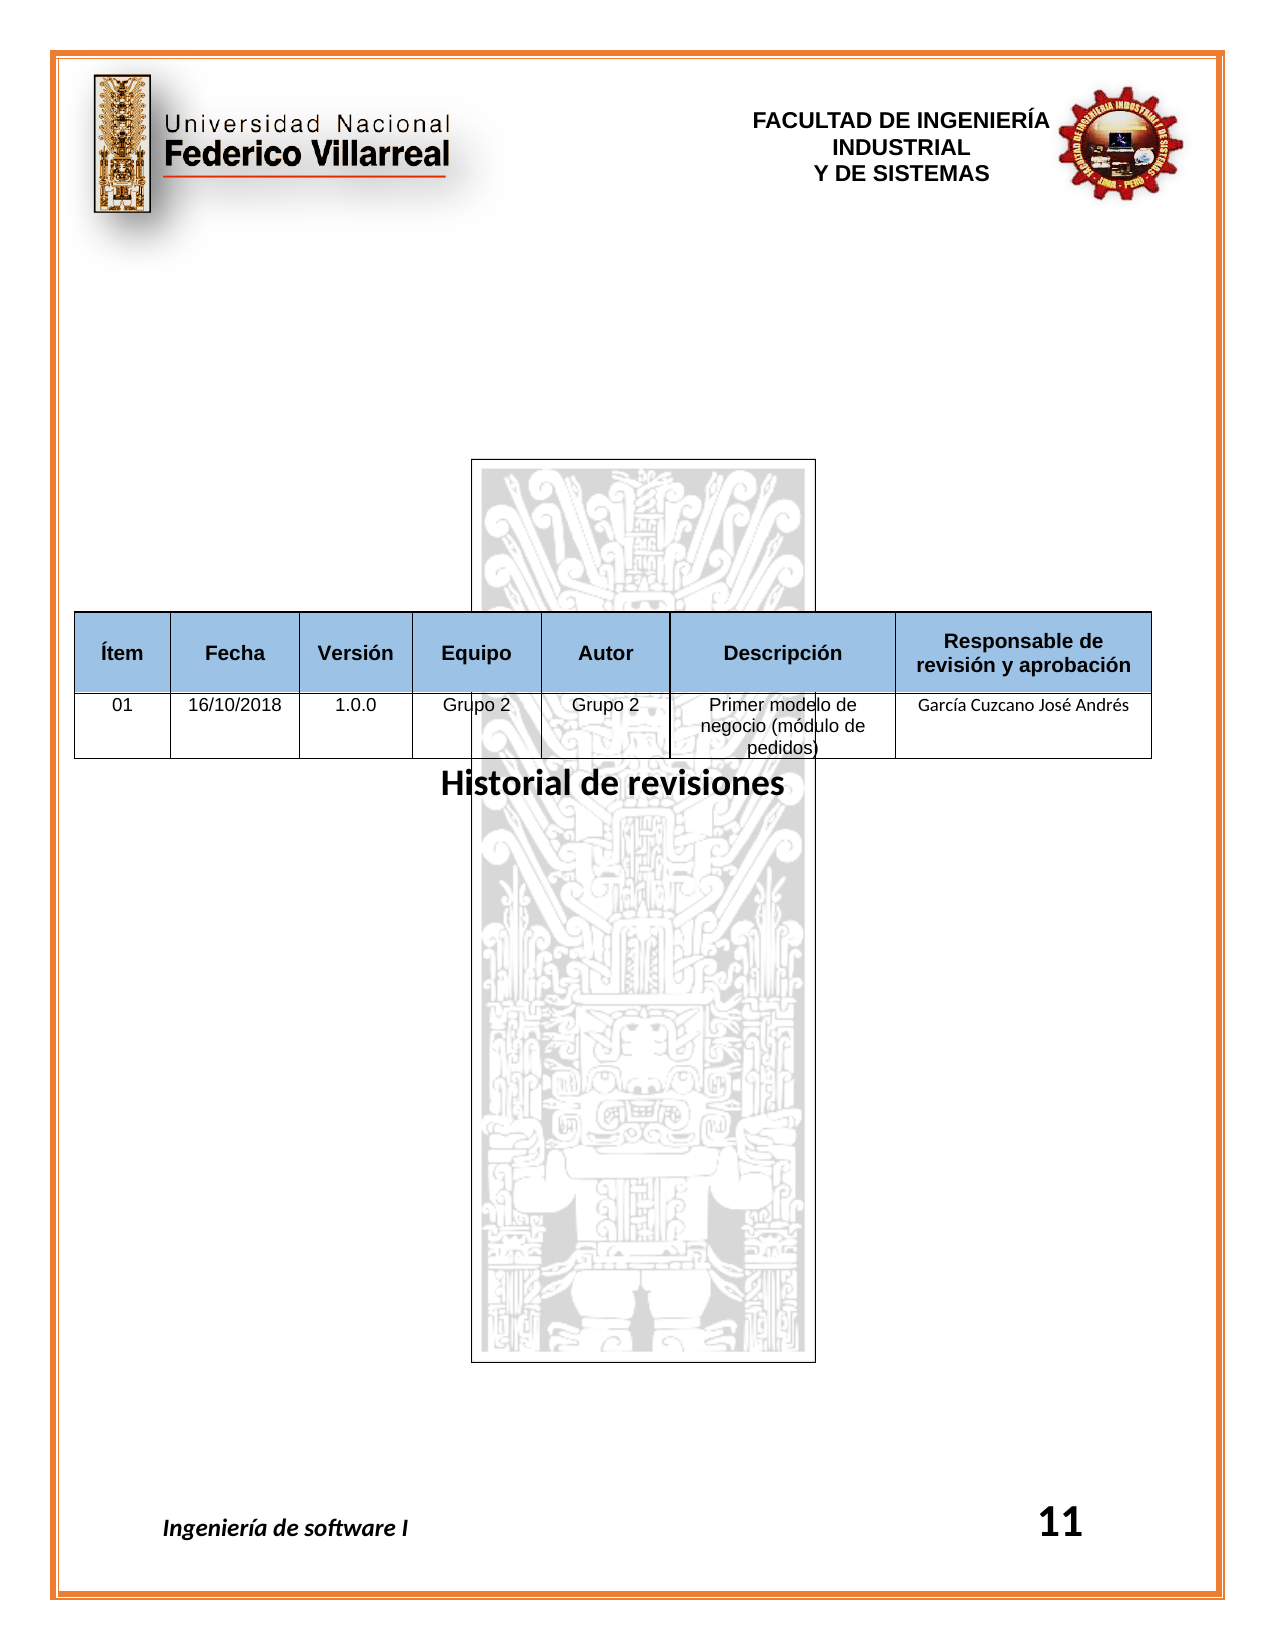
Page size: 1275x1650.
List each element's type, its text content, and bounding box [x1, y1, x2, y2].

table_header Descripción [671, 613, 895, 692]
table_cell Grupo 2 [542, 694, 669, 758]
table_header Autor [542, 613, 669, 692]
table_header Ítem [75, 613, 170, 692]
table_cell 1.0.0 [300, 694, 412, 758]
table_cell 01 [75, 694, 170, 758]
table_cell Grupo 2 [413, 694, 541, 758]
table_cell Primer modelo de negocio (módulo de pedidos) [671, 694, 895, 758]
table_header Equipo [413, 613, 541, 692]
table_header Responsable de revisión y aprobación [896, 613, 1151, 692]
table_cell 16/10/2018 [171, 694, 299, 758]
table_cell García Cuzcano José Andrés [896, 694, 1151, 758]
text Historial de revisiones [162, 759, 1063, 805]
picture [93, 74, 449, 213]
table_header Fecha [171, 613, 299, 692]
picture [1057, 83, 1186, 204]
table_header Versión [300, 613, 412, 692]
